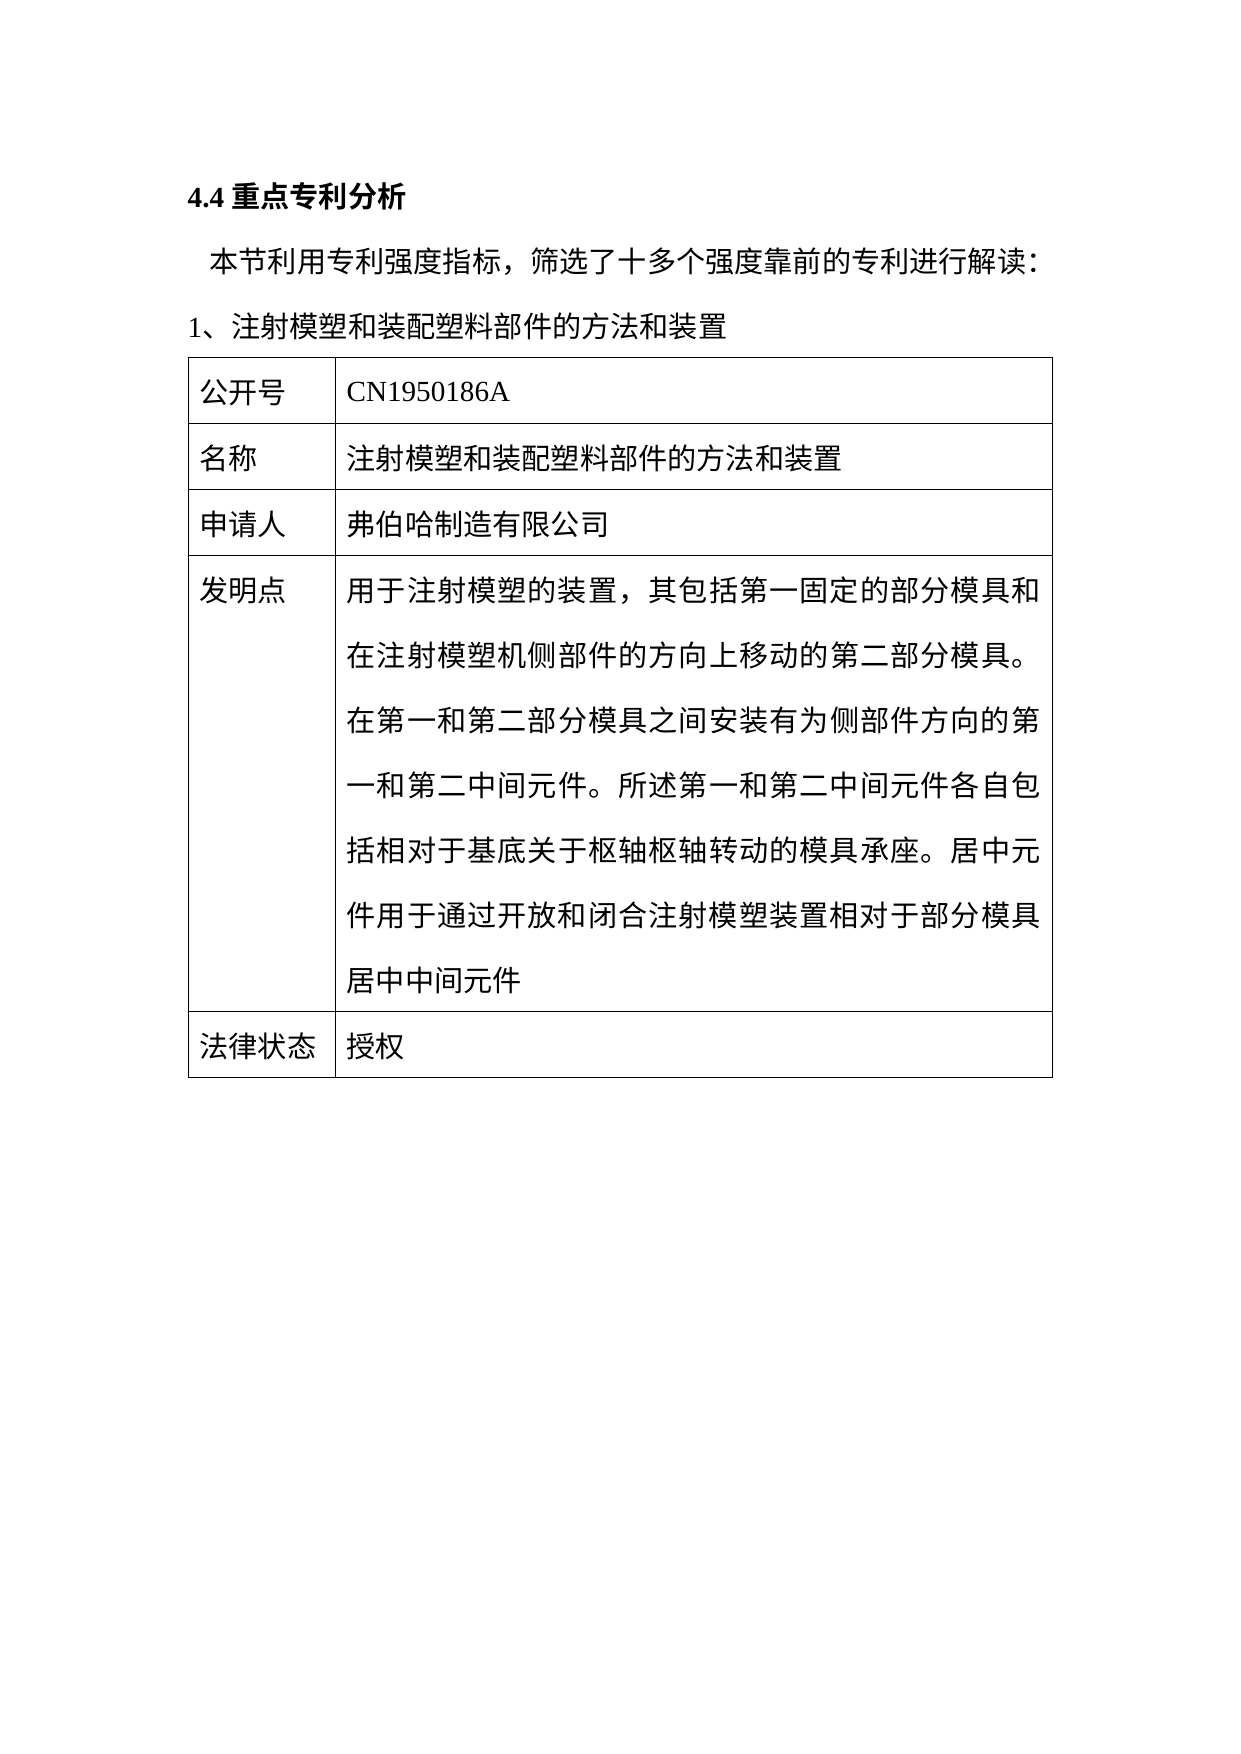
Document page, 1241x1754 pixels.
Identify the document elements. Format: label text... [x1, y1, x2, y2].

text 4.4 重点专利分析 [187, 162, 1053, 227]
table_cell 弗伯哈制造有限公司 [336, 490, 1052, 555]
table_header CN1950186A [336, 358, 1052, 423]
table_cell 用于注射模塑的装置，其包括第一固定的部分模具和在注射模塑机侧部件的方向上移动的第二部分模具。在第一和第二部分模具之间安装有为侧部件方向的第一和第二中间元件。所述第一和第二中间元件各自包括相对于基底关于枢轴枢轴转动的模具承座。居中元件用于通过开放和闭合注射模塑装置相对于部分模具居中中间元件 [336, 556, 1052, 1011]
table_cell 申请人 [189, 490, 335, 555]
table_cell 名称 [189, 424, 335, 489]
text 本节利用专利强度指标，筛选了十多个强度靠前的专利进行解读： [187, 227, 1053, 292]
text 1、注射模塑和装配塑料部件的方法和装置 [187, 292, 1053, 357]
table_cell 授权 [336, 1012, 1052, 1077]
table_header 公开号 [189, 358, 335, 423]
table_cell 发明点 [189, 556, 335, 1011]
table_cell 法律状态 [189, 1012, 335, 1077]
table_cell 注射模塑和装配塑料部件的方法和装置 [336, 424, 1052, 489]
